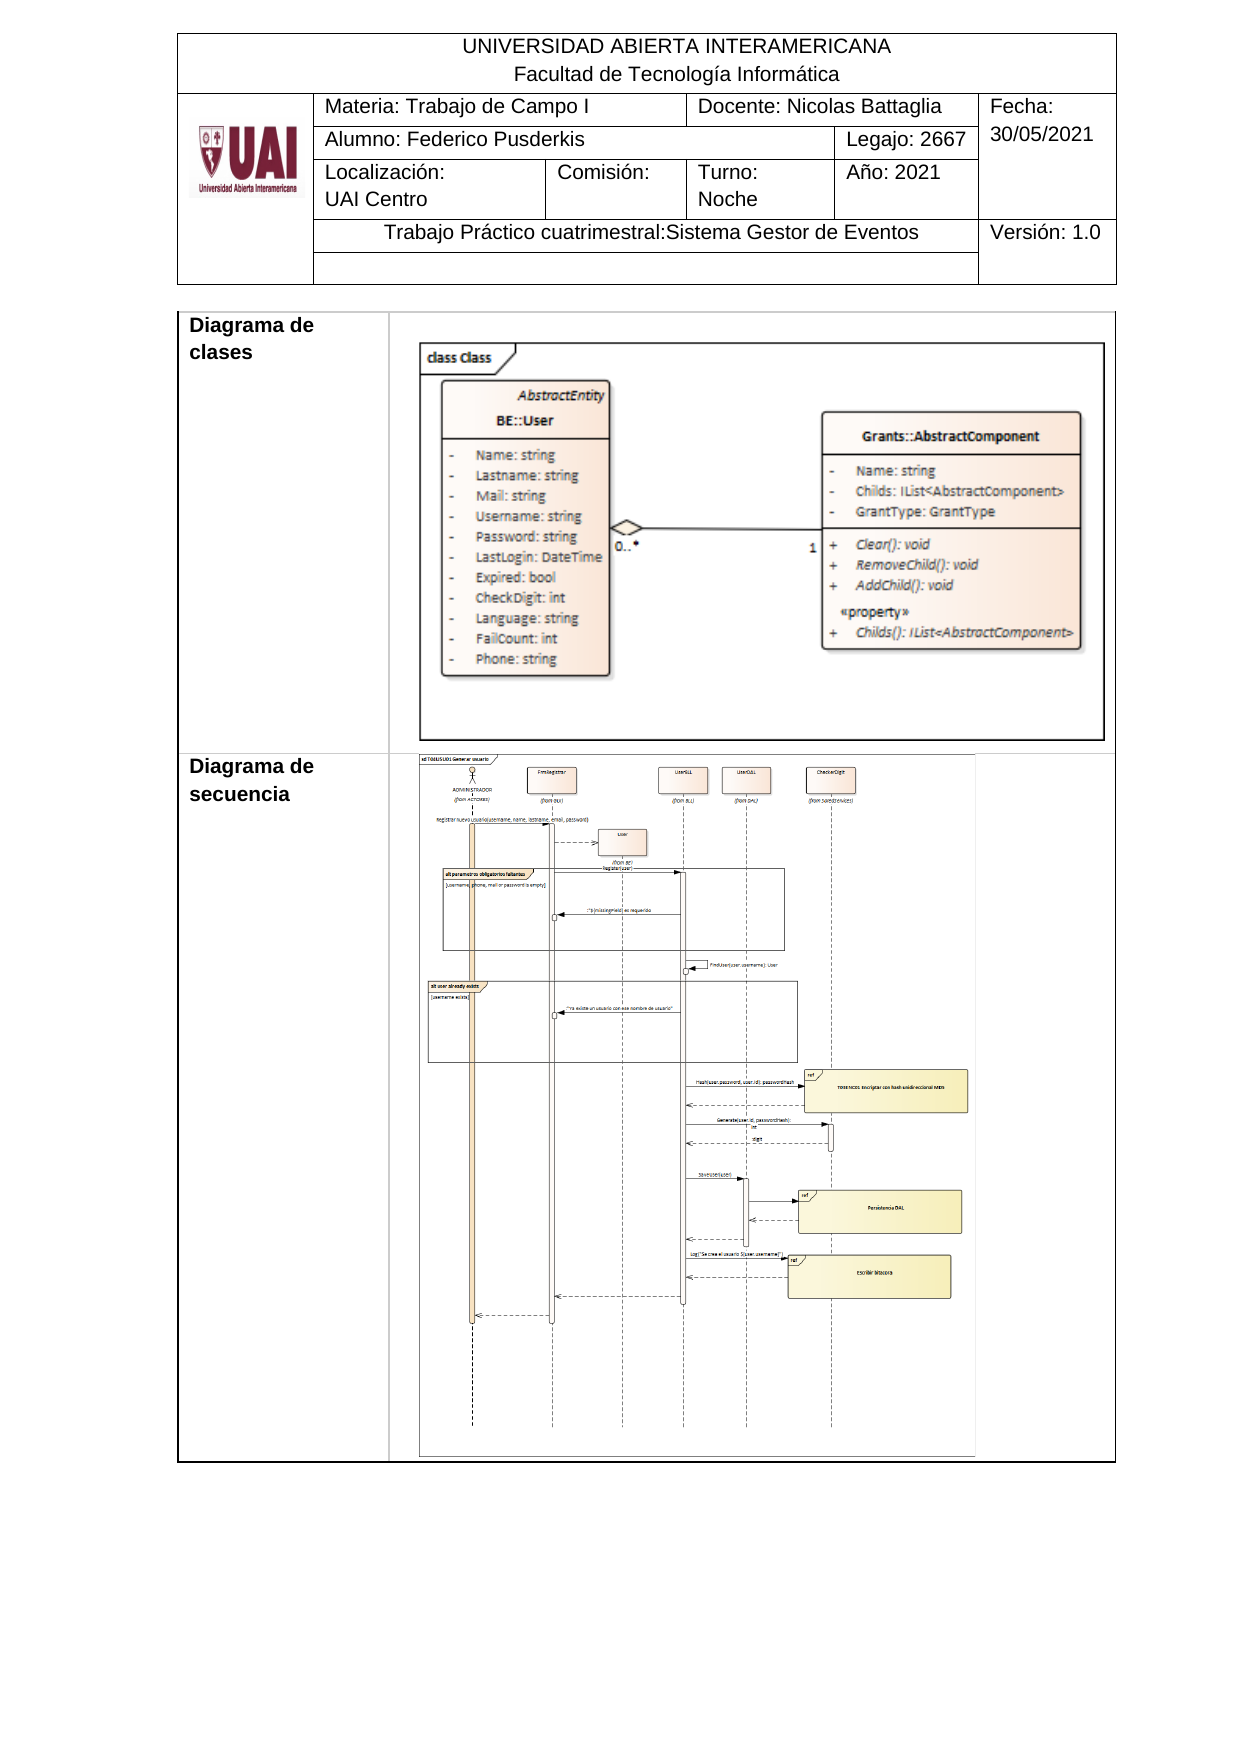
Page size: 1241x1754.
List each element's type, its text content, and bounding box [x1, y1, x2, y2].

table_cell Diagrama de secuencia [179, 754, 388, 1461]
table_header [390, 313, 1115, 752]
table_header Diagrama de clases [179, 313, 388, 752]
picture [188, 117, 306, 198]
table_cell [390, 754, 1115, 1461]
